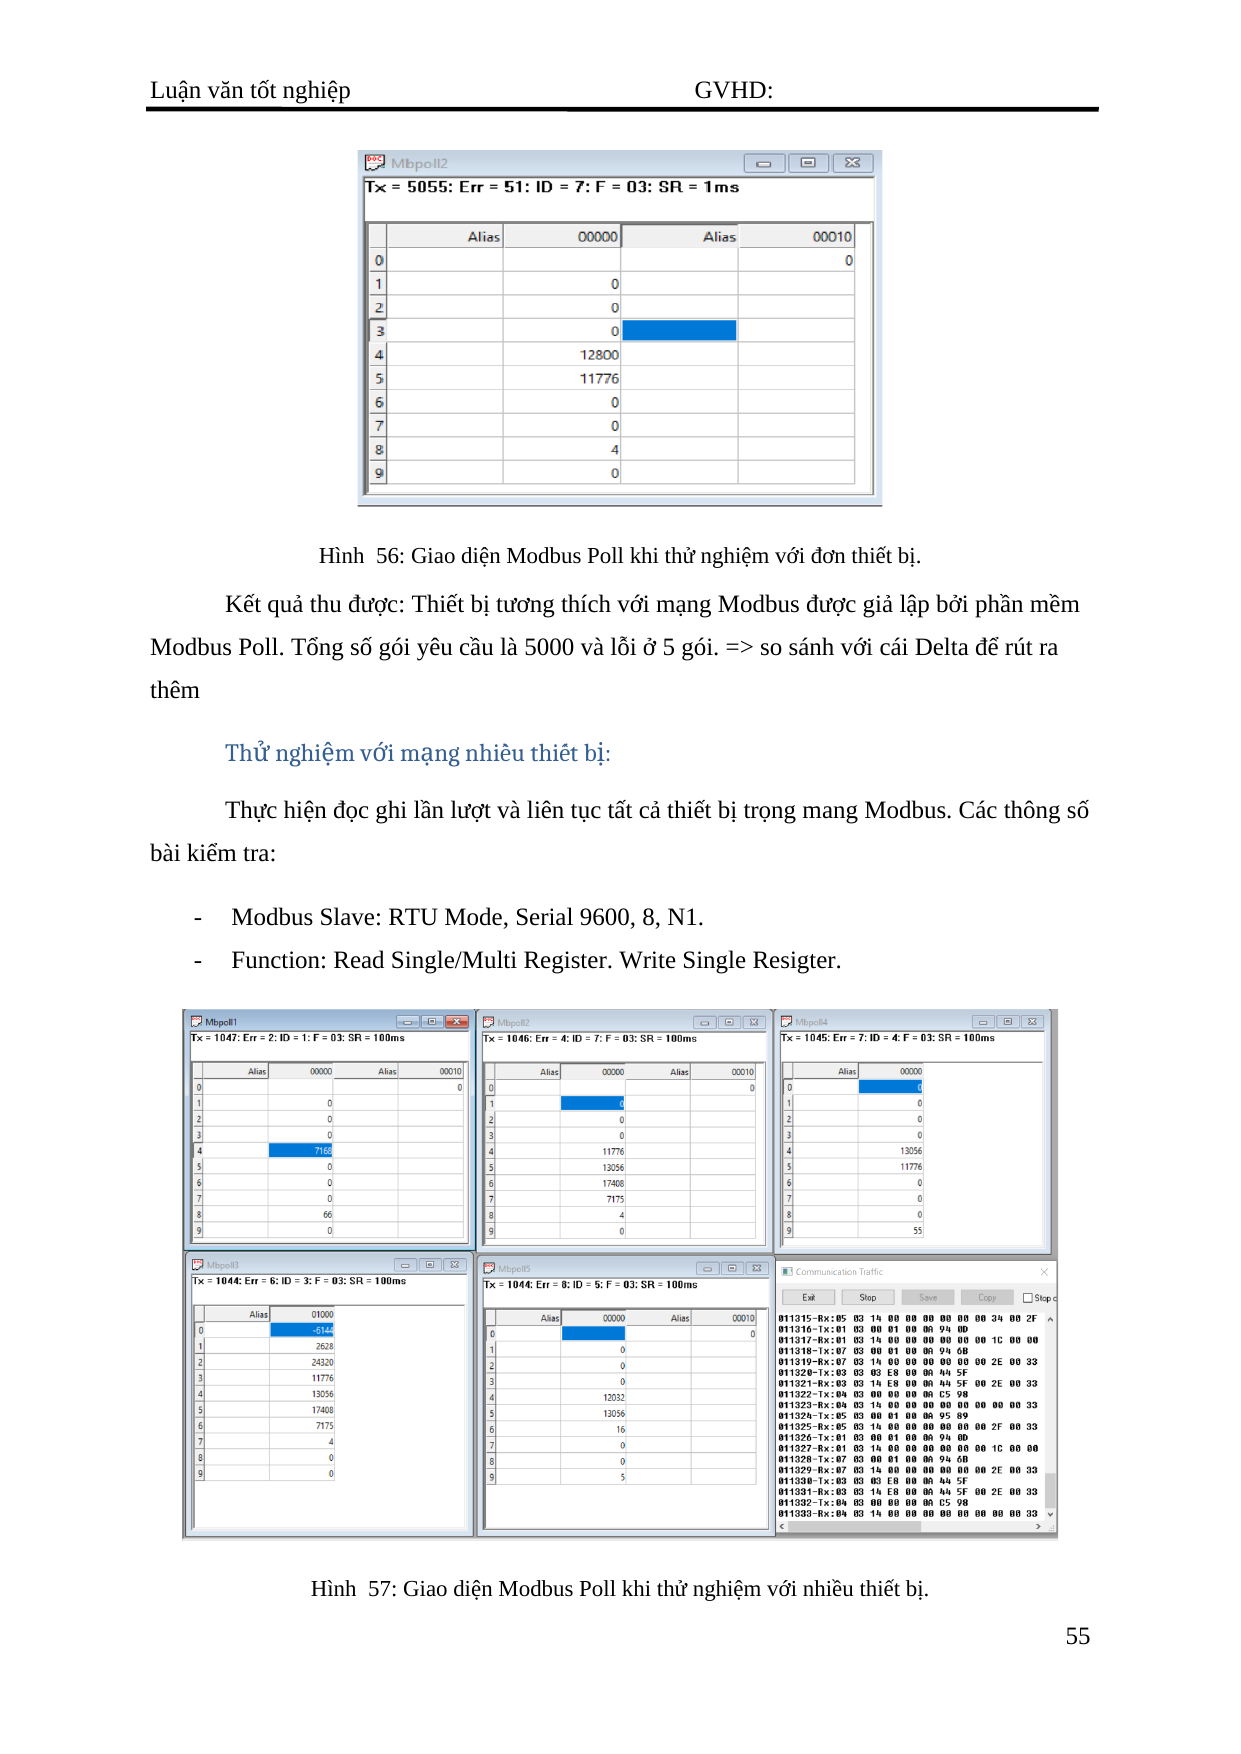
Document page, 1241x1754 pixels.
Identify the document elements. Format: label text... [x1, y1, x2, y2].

list Function: Read Single/Multi Register. Write Single Resigter. [194, 945, 1090, 974]
subtitle Thử nghiệm với mạng nhiều thiết bị: [150, 739, 1090, 768]
text Kết quả thu được: Thiết bị tương thích với mạng Modbus được giả lập bởi phần mềm Modbus Poll. Tổng số gói yêu cầu là 5000 và lỗi ở 5 gói. => so sánh với cái Delta để rút ra thêm [150, 589, 1090, 704]
picture [182, 1009, 1059, 1541]
picture [357, 150, 883, 507]
text Hình 57: Giao diện Modbus Poll khi thử nghiệm với nhiều thiết bị. [150, 1575, 1090, 1602]
text Hình 56: Giao diện Modbus Poll khi thử nghiệm với đơn thiết bị. [150, 542, 1090, 568]
text Thực hiện đọc ghi lần lượt và liên tục tất cả thiết bị trọng mang Modbus. Các thông số bài kiểm tra: [150, 795, 1090, 867]
list Modbus Slave: RTU Mode, Serial 9600, 8, N1. [194, 902, 1090, 931]
